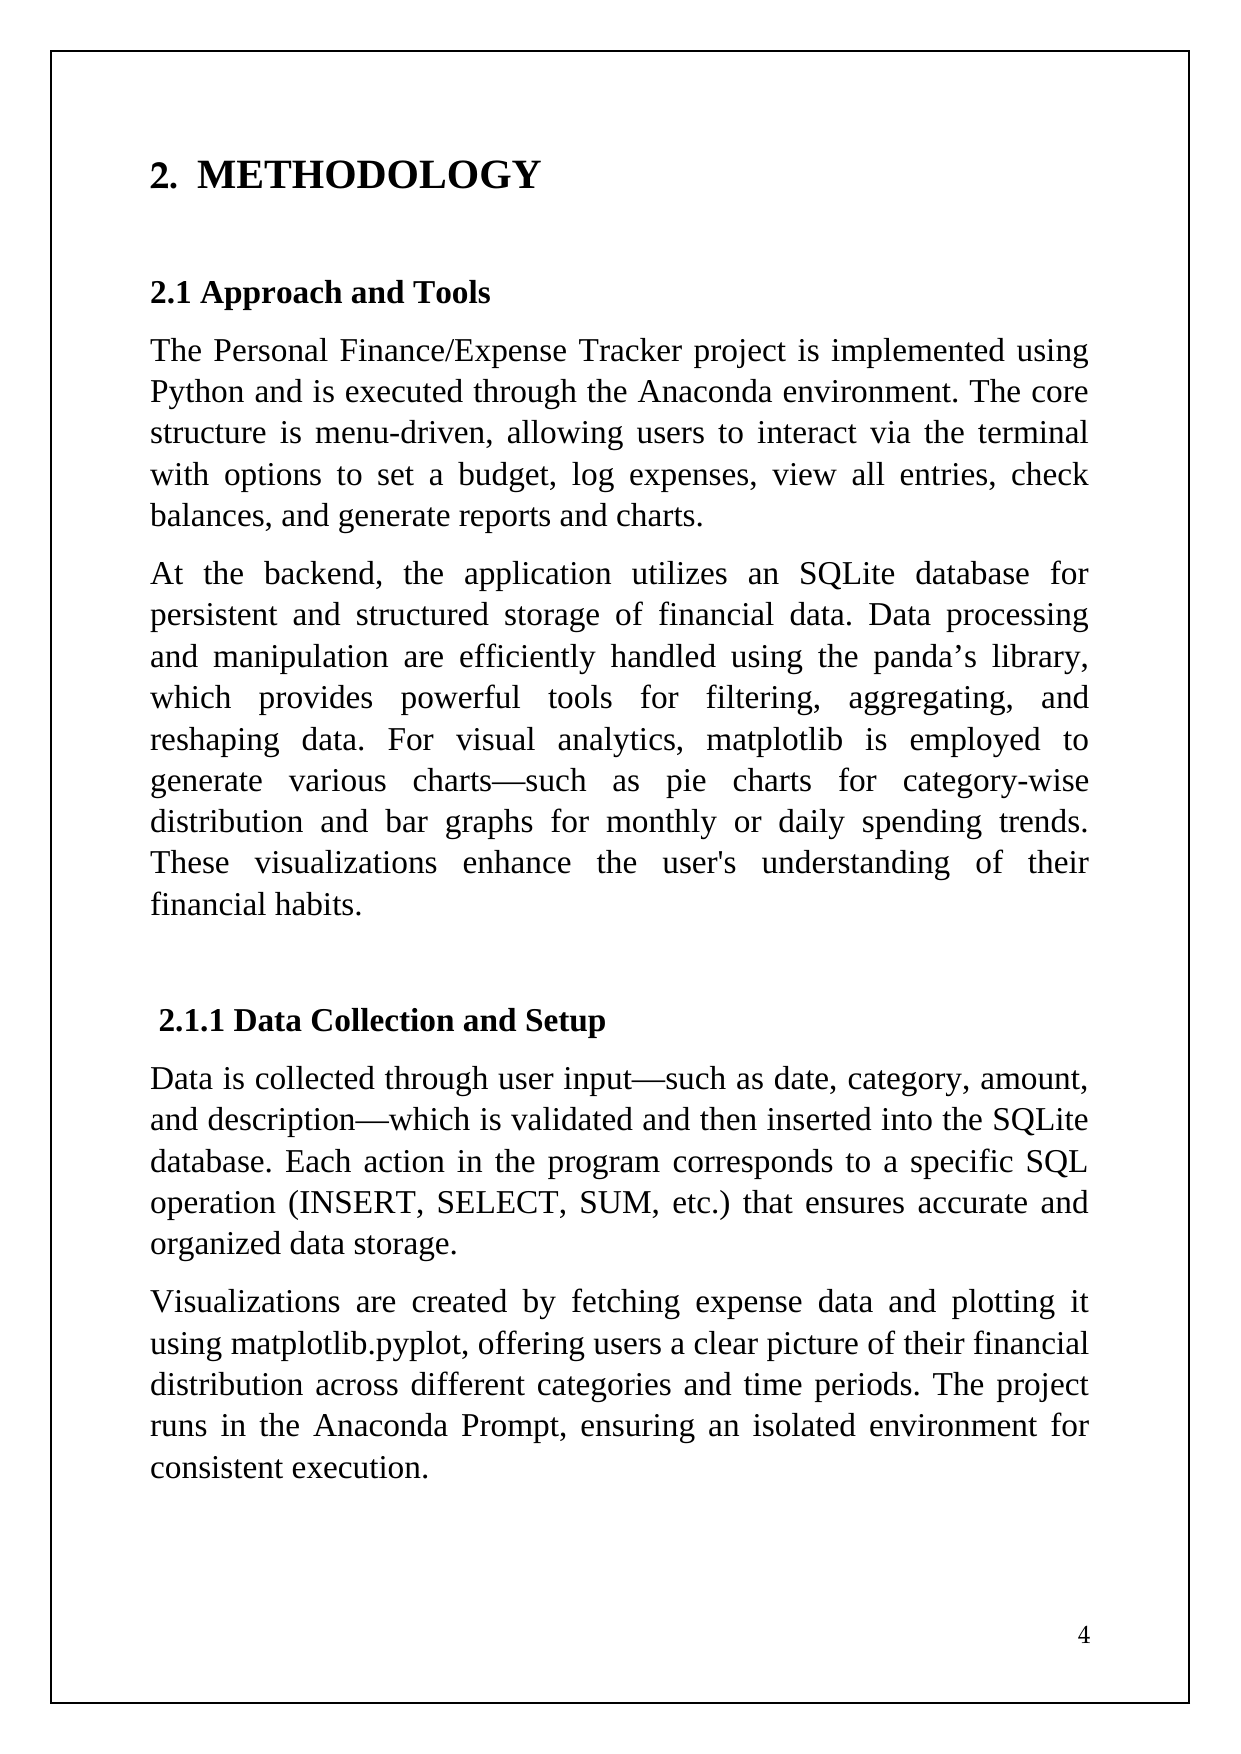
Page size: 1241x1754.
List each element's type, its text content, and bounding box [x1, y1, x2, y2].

text Data is collected through user input—such as date, category, amount, and description—which is validated and then inserted into the SQLite database. Each action in the program corresponds to a specific SQL operation (INSERT, SELECT, SUM, etc.) that ensures accurate and organized data storage. [150, 1058, 1090, 1262]
text 2.1 Approach and Tools [150, 272, 1090, 310]
text Visualizations are created by fetching expense data and plotting it using matplotlib.pyplot, offering users a clear picture of their financial distribution across different categories and time periods. The project runs in the Anaconda Prompt, ensuring an isolated environment for consistent execution. [150, 1282, 1090, 1485]
text At the backend, the application utilizes an SQLite database for persistent and structured storage of financial data. Data processing and manipulation are efficiently handled using the panda’s library, which provides powerful tools for filtering, aggregating, and reshaping data. For visual analytics, matplotlib is employed to generate various charts—such as pie charts for category-wise distribution and bar graphs for monthly or daily spending trends. These visualizations enhance the user's understanding of their financial habits. [150, 553, 1090, 922]
subtitle 2. METHODOLOGY [150, 150, 1090, 199]
text The Personal Finance/Expense Tracker project is implemented using Python and is executed through the Anaconda environment. The core structure is menu-driven, allowing users to interact via the terminal with options to set a budget, log expenses, view all entries, check balances, and generate reports and charts. [150, 330, 1090, 534]
text 2.1.1 Data Collection and Setup [150, 1000, 1090, 1038]
